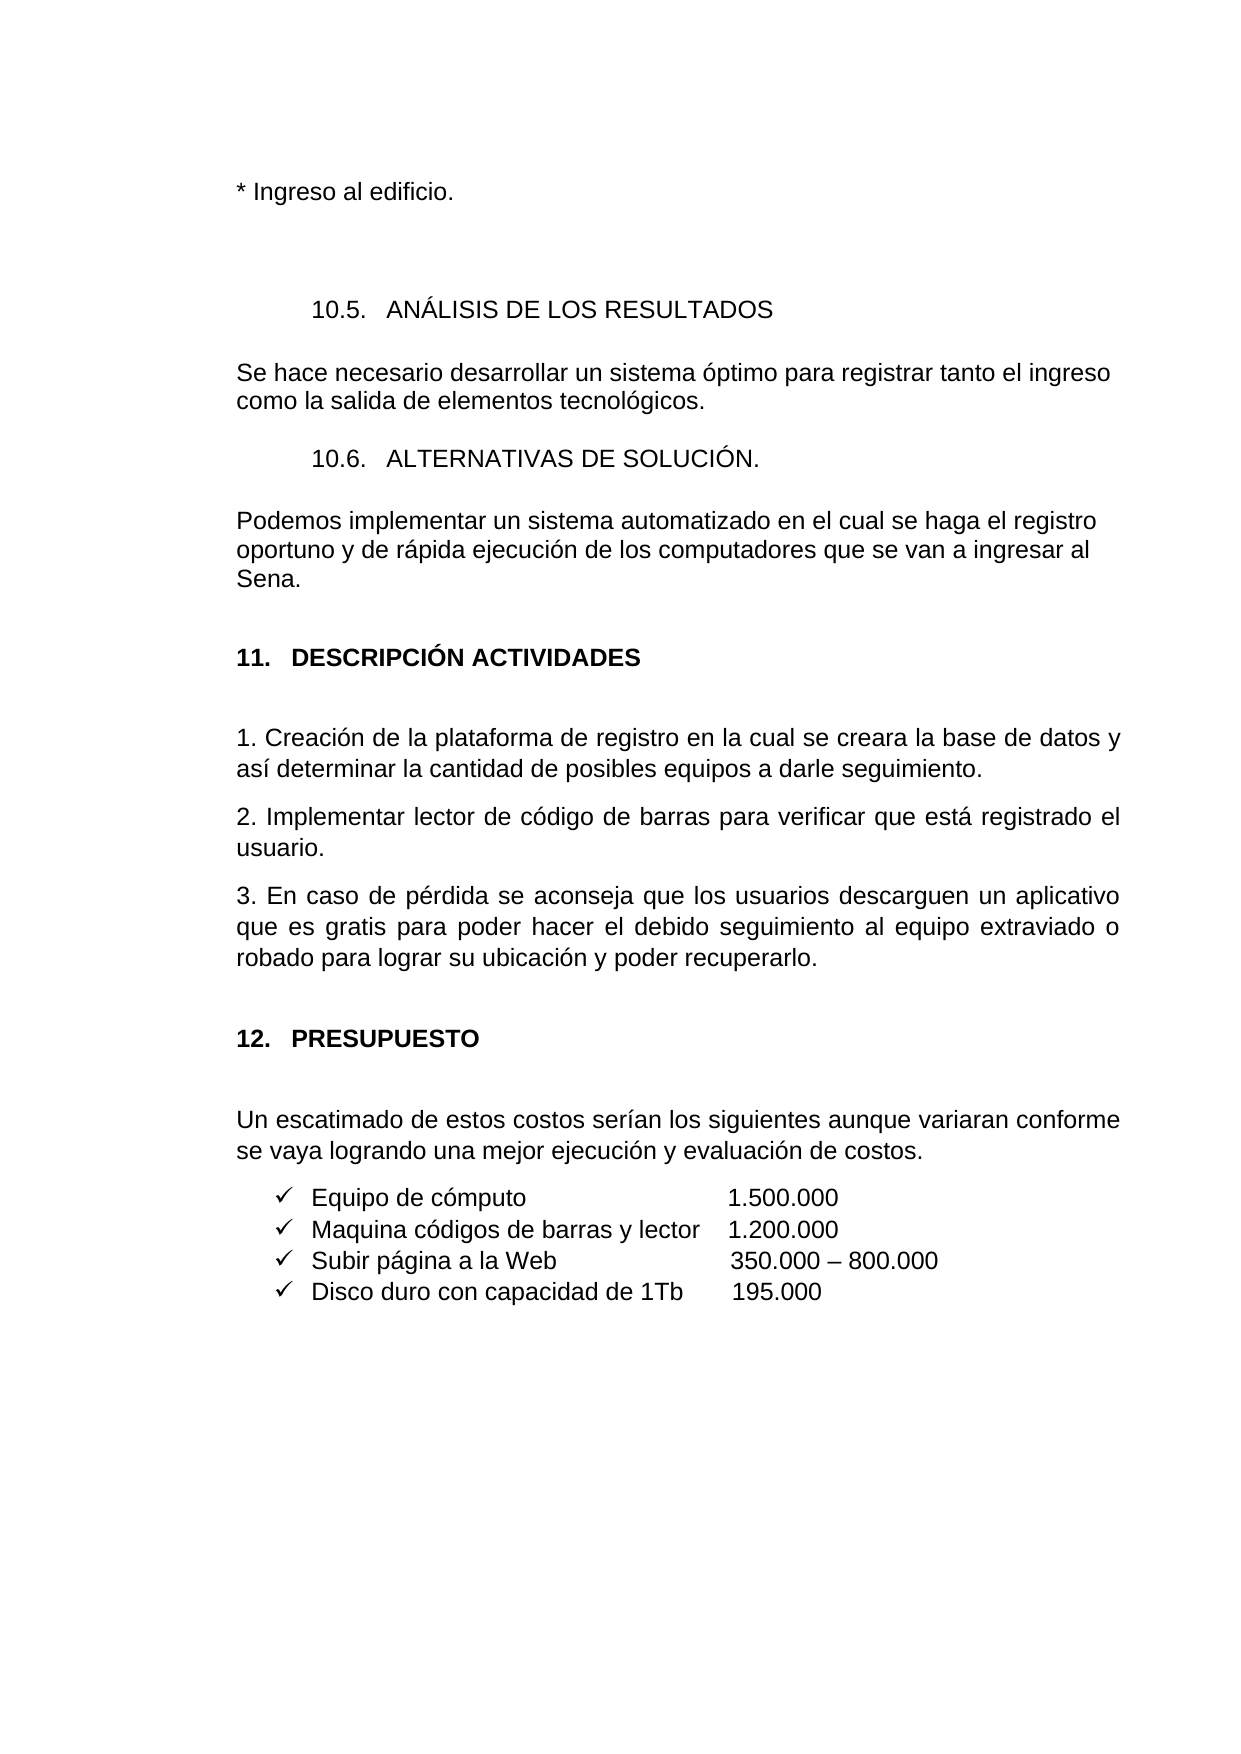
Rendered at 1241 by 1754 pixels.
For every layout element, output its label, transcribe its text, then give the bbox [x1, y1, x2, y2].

list Subir página a la Web 350.000 – 800.000 [274, 1246, 1122, 1274]
subtitle DESCRIPCIÓN ACTIVIDADES [236, 643, 1122, 671]
subtitle ALTERNATIVAS DE SOLUCIÓN. [311, 444, 1122, 473]
text 1. Creación de la plataforma de registro en la cual se creara la base de datos y así determinar la cantidad de posibles equipos a darle seguimiento. [236, 723, 1122, 783]
text Un escatimado de estos costos serían los siguientes aunque variaran conforme se vaya logrando una mejor ejecución y evaluación de costos. [236, 1105, 1122, 1164]
subtitle PRESUPUESTO [236, 1024, 1122, 1053]
subtitle ANÁLISIS DE LOS RESULTADOS [311, 295, 1122, 324]
text 3. En caso de pérdida se aconseja que los usuarios descarguen un aplicativo que es gratis para poder hacer el debido seguimiento al equipo extraviado o robado para lograr su ubicación y poder recuperarlo. [236, 881, 1122, 972]
text Se hace necesario desarrollar un sistema óptimo para registrar tanto el ingreso como la salida de elementos tecnológicos. [236, 357, 1122, 415]
list Disco duro con capacidad de 1Tb 195.000 [274, 1277, 1122, 1306]
text * Ingreso al edificio. [236, 177, 1122, 206]
list Maquina códigos de barras y lector 1.200.000 [274, 1214, 1122, 1243]
text Podemos implementar un sistema automatizado en el cual se haga el registro oportuno y de rápida ejecución de los computadores que se van a ingresar al Sena. [236, 506, 1122, 593]
list Equipo de cómputo 1.500.000 [274, 1183, 1122, 1212]
text 2. Implementar lector de código de barras para verificar que está registrado el usuario. [236, 802, 1122, 862]
